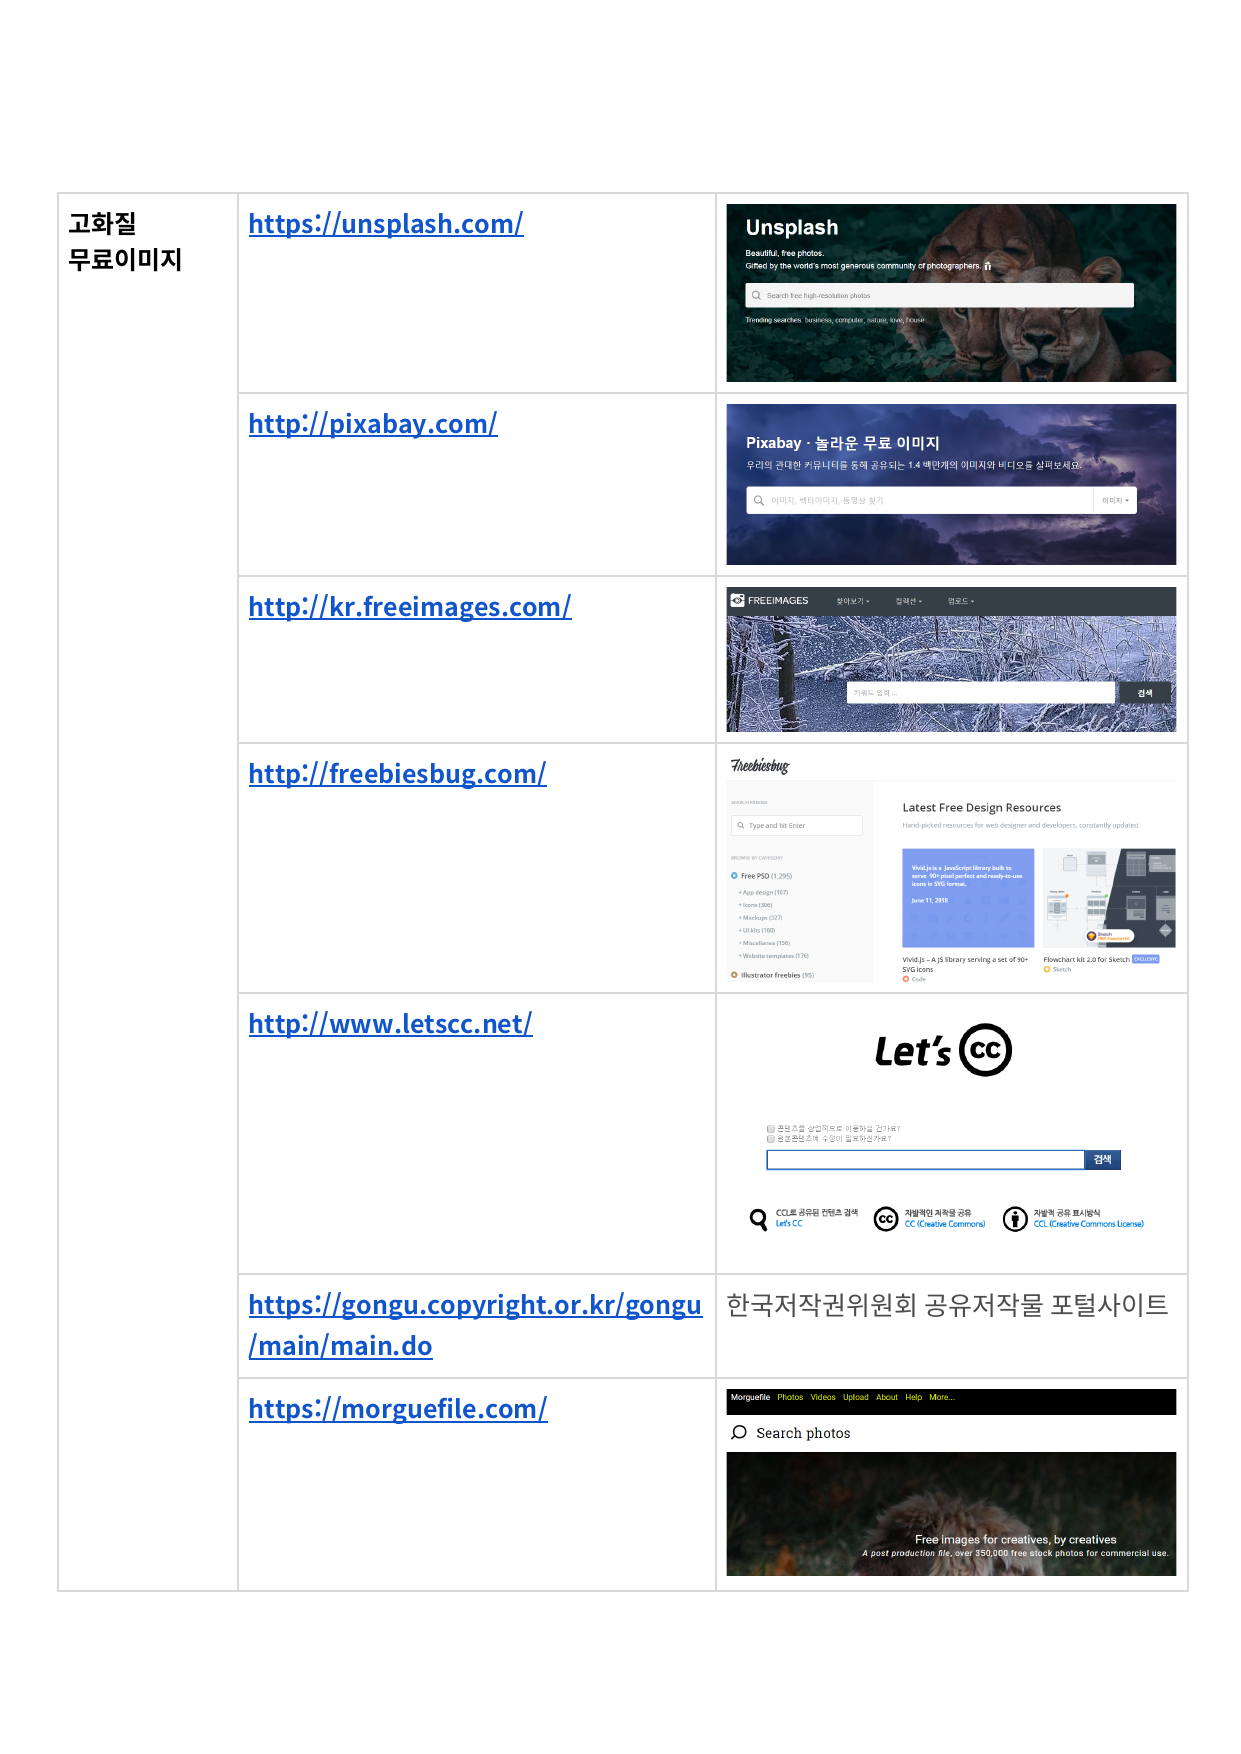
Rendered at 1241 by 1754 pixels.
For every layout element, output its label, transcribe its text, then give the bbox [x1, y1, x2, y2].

table_cell http://pixabay.com/ [239, 394, 715, 575]
table_header [717, 194, 1187, 392]
table_cell http://freebiesbug.com/ [239, 744, 715, 992]
table_cell https://gongu.copyright.or.kr/gongu/main/main.do [239, 1275, 715, 1377]
picture [726, 1389, 1177, 1576]
table_cell http://kr.freeimages.com/ [239, 577, 715, 742]
picture [726, 587, 1177, 732]
picture [726, 1004, 1177, 1259]
table_header 고화질 무료이미지 [59, 194, 237, 1589]
table_cell [717, 1379, 1187, 1589]
picture [726, 754, 1177, 982]
picture [726, 404, 1177, 565]
table_cell http://www.letscc.net/ [239, 994, 715, 1273]
table_cell [717, 577, 1187, 742]
table_header https://unsplash.com/ [239, 194, 715, 392]
table_cell [717, 744, 1187, 992]
table_cell [717, 394, 1187, 575]
table_cell [717, 994, 1187, 1273]
picture [726, 204, 1177, 382]
table_cell https://morguefile.com/ [239, 1379, 715, 1589]
table_cell 한국저작권위원회 공유저작물 포털사이트 [717, 1275, 1187, 1377]
